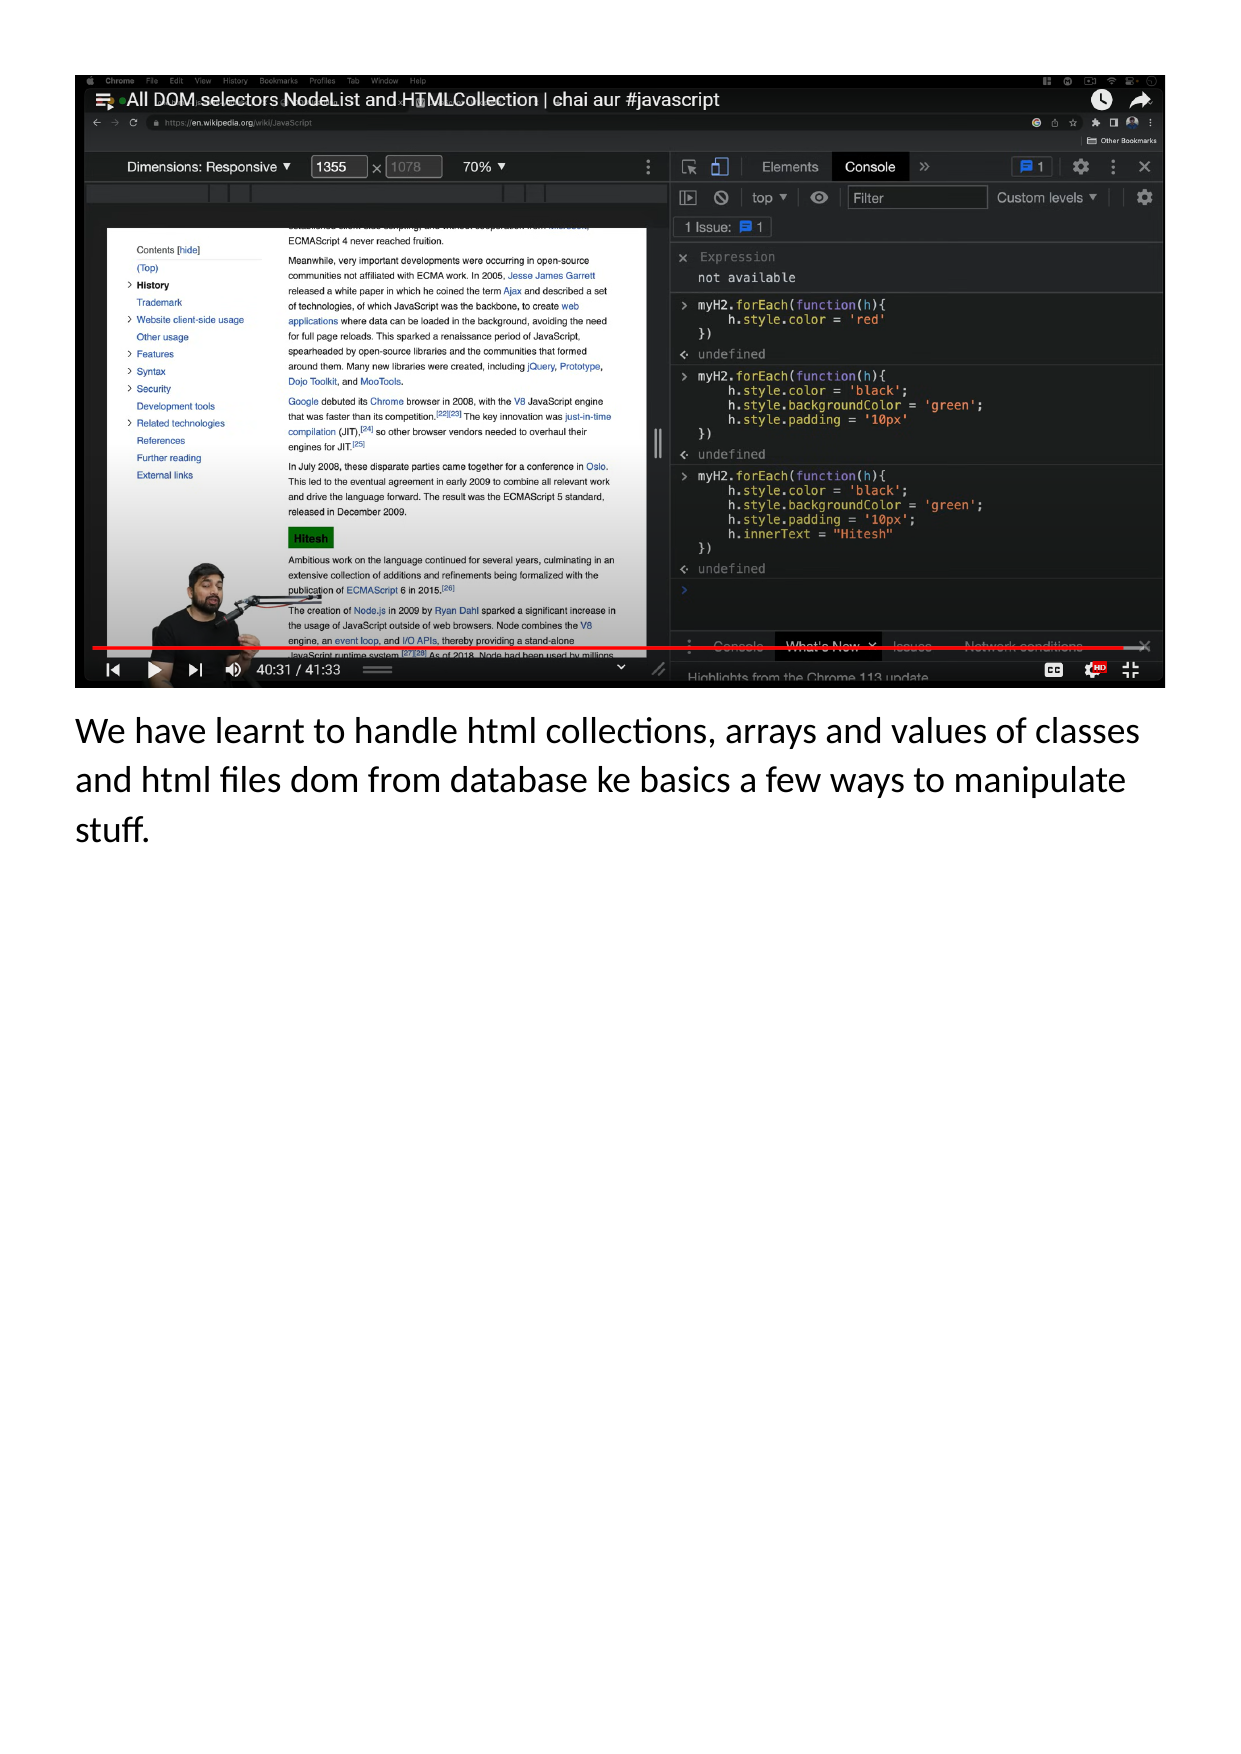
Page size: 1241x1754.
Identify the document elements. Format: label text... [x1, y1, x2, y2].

text We have learnt to handle html collections, arrays and values of classes and html files dom from database ke basics a few ways to manipulate stuff. [75, 707, 1165, 852]
picture [75, 75, 1166, 688]
